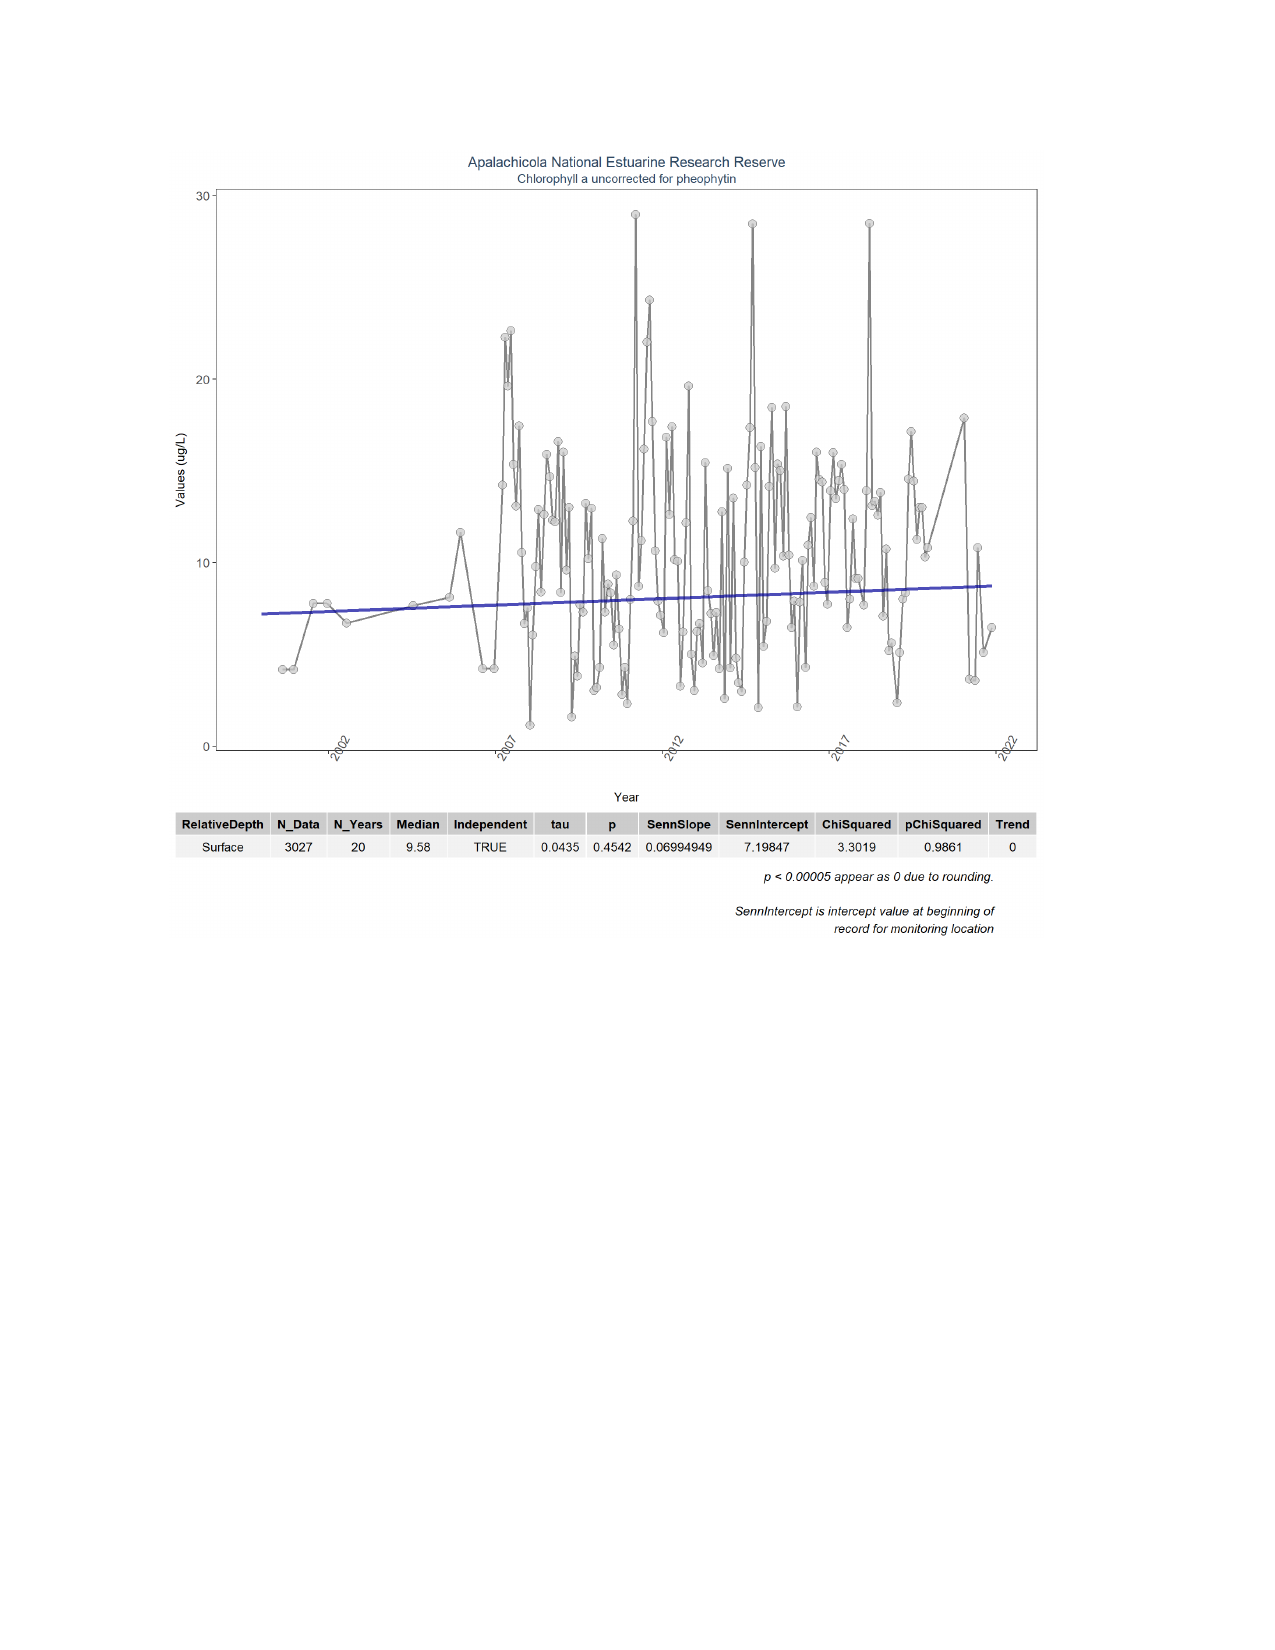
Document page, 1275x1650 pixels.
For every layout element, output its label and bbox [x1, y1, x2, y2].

picture [168, 150, 1044, 938]
